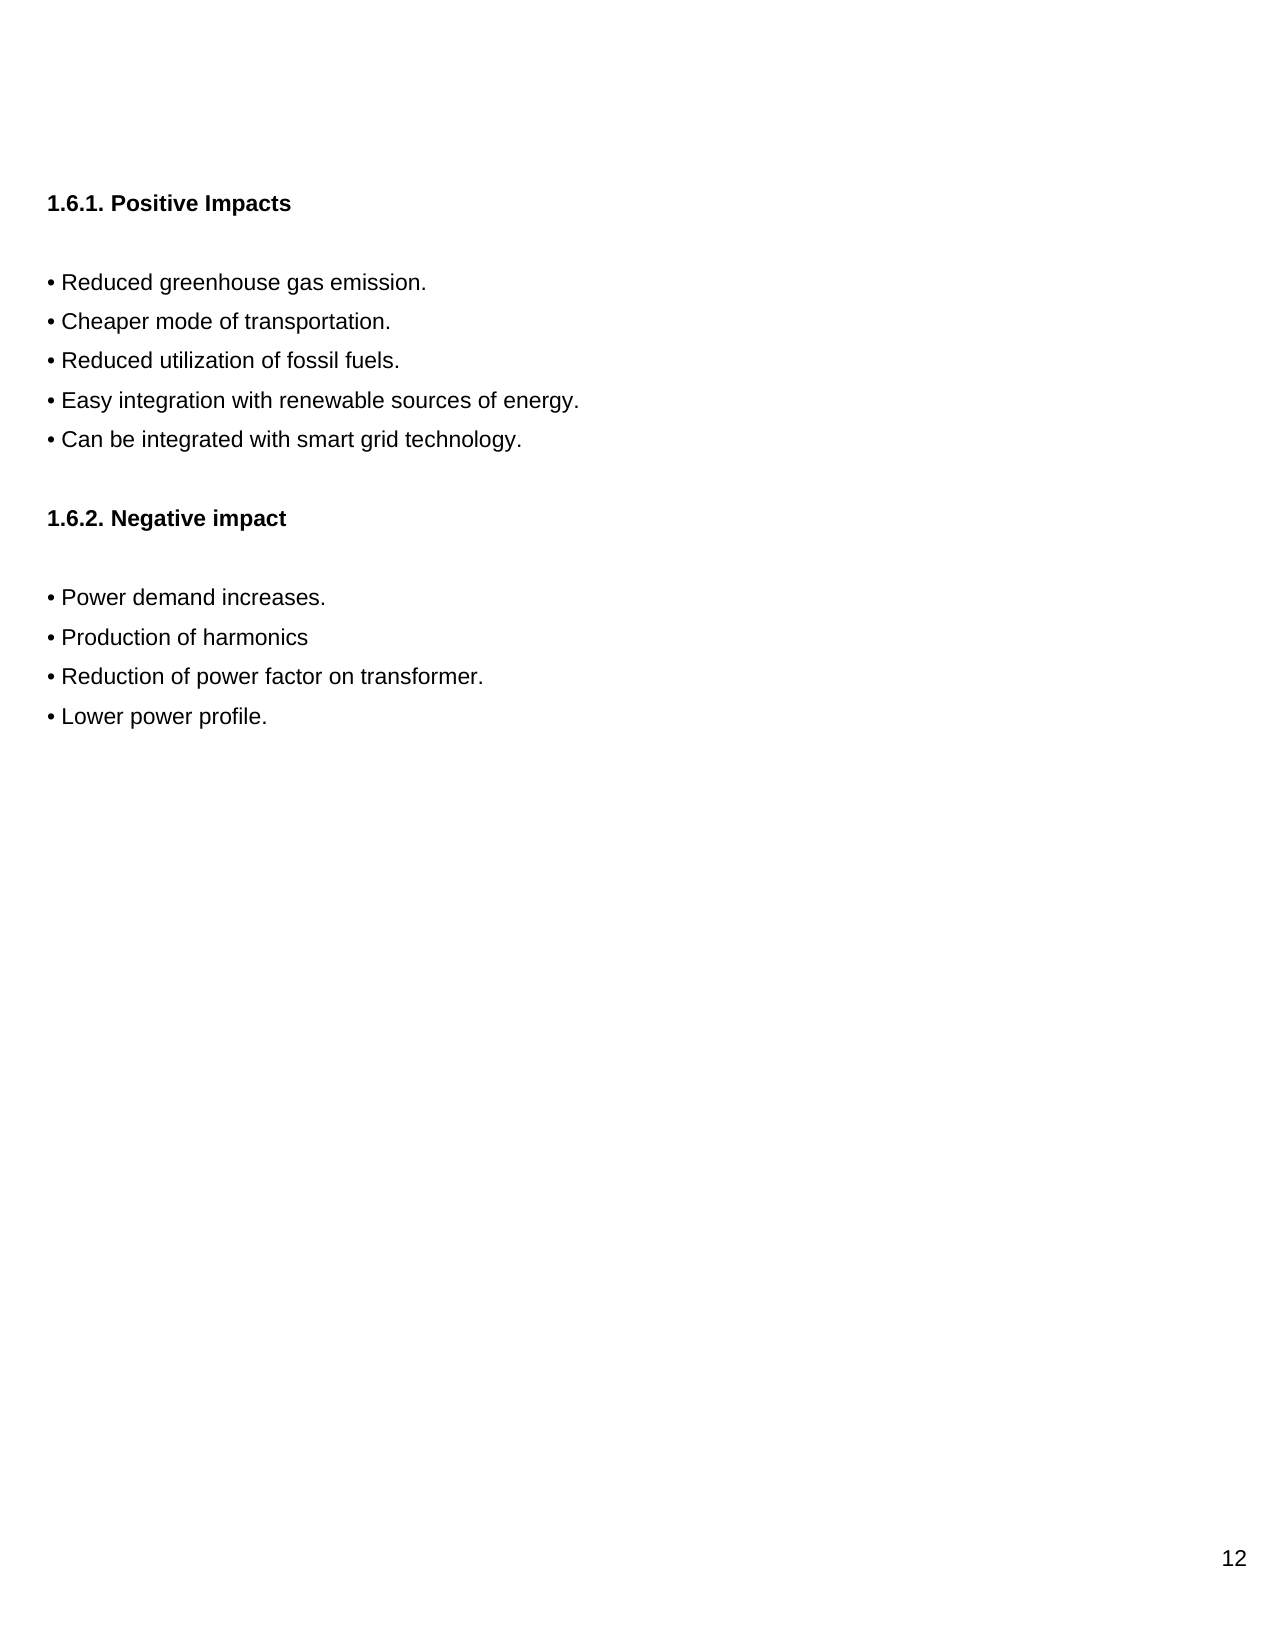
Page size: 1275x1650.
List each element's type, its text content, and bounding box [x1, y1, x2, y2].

text • Easy integration with renewable sources of energy. [47, 387, 1247, 413]
text 1.6.1. Positive Impacts [47, 189, 1247, 216]
text • Can be integrated with smart grid technology. [47, 426, 1247, 453]
text • Reduced utilization of fossil fuels. [47, 347, 1247, 374]
text 1.6.2. Negative impact [47, 505, 1247, 532]
text • Reduced greenhouse gas emission. [47, 268, 1247, 295]
text • Lower power profile. [47, 703, 1247, 729]
text • Production of harmonics [47, 624, 1247, 650]
text • Power demand increases. [47, 584, 1247, 611]
text • Cheaper mode of transportation. [47, 308, 1247, 334]
text • Reduction of power factor on transformer. [47, 663, 1247, 689]
